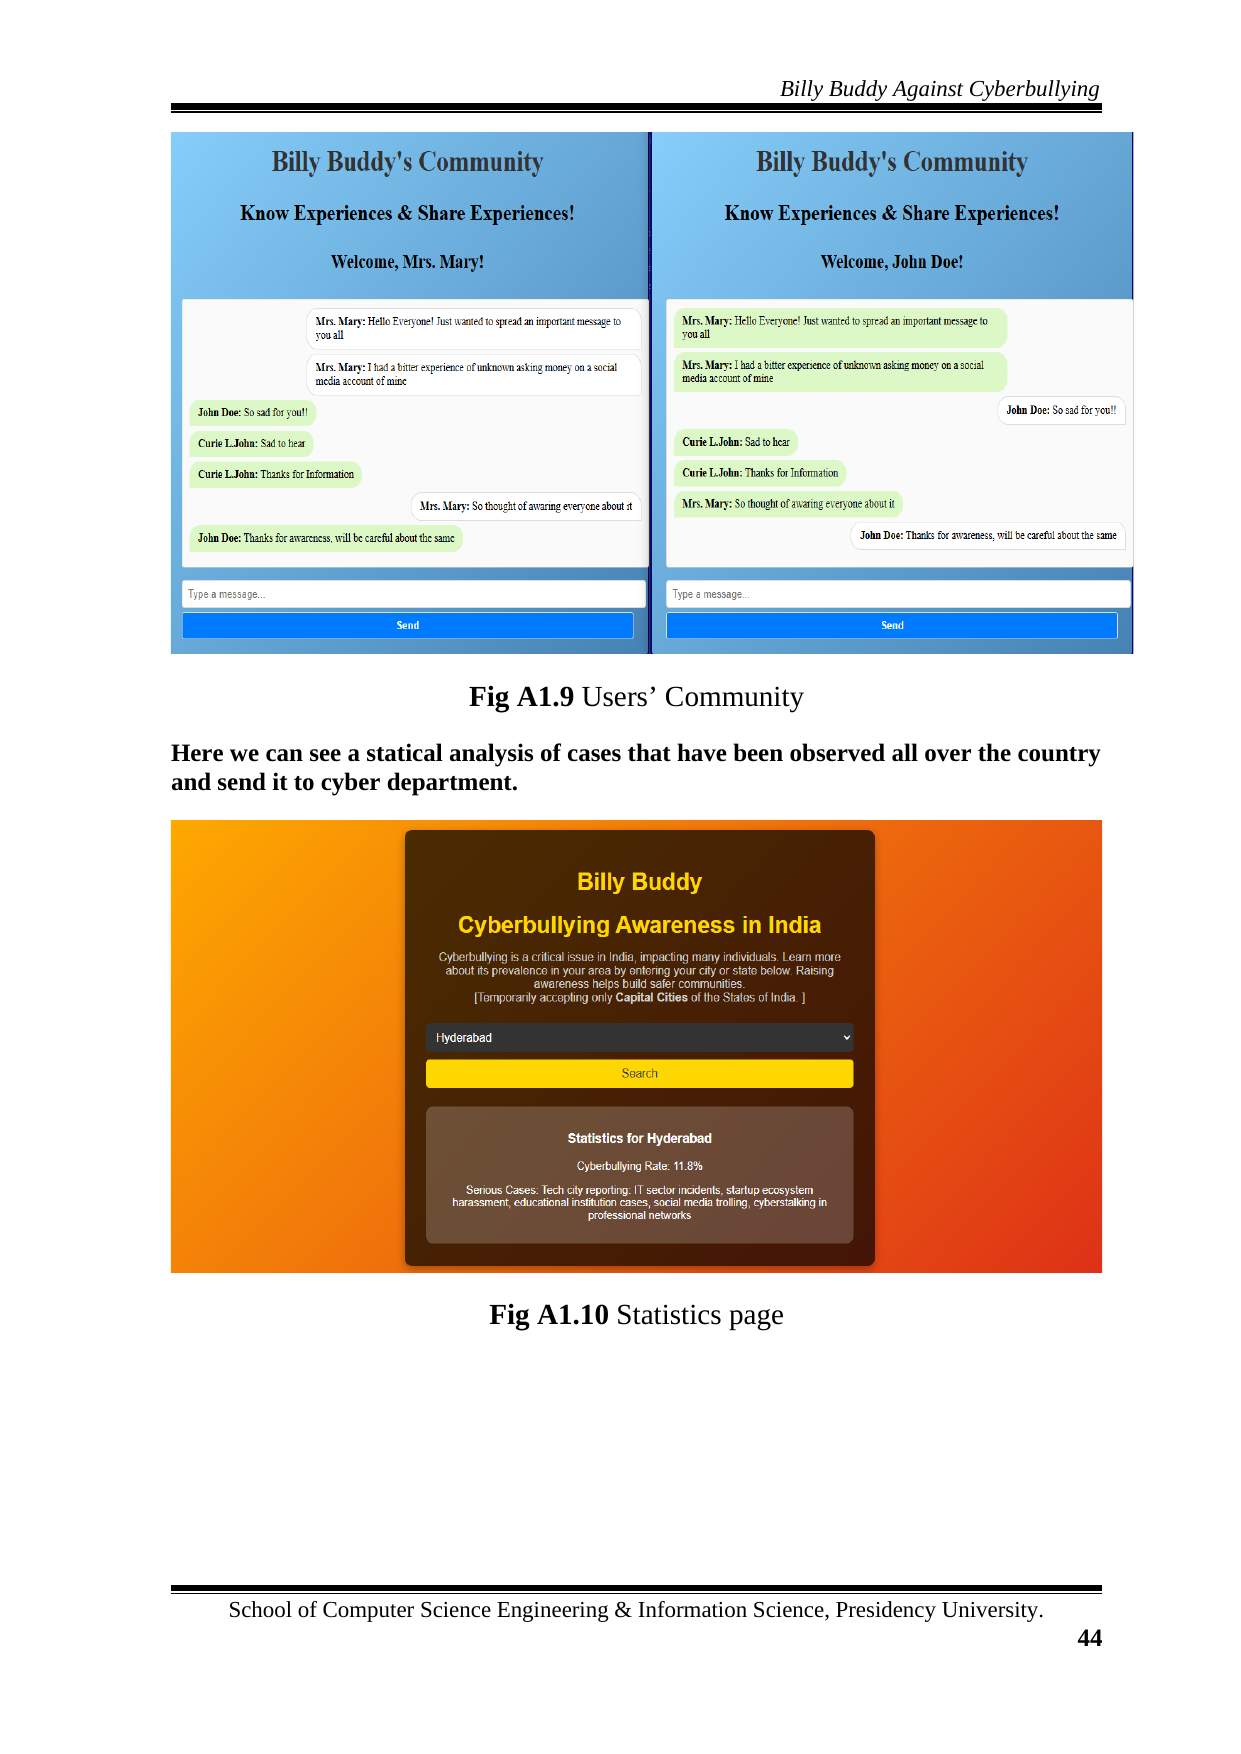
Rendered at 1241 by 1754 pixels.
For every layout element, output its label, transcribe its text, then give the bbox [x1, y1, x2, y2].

text Fig A1.10 Statistics page [171, 1297, 1102, 1331]
picture [170, 820, 1103, 1273]
text Here we can see a statical analysis of cases that have been observed all over the country and send it to cyber department. [171, 738, 1102, 796]
text Fig A1.9 Users’ Community [171, 679, 1102, 713]
picture [170, 132, 1134, 654]
